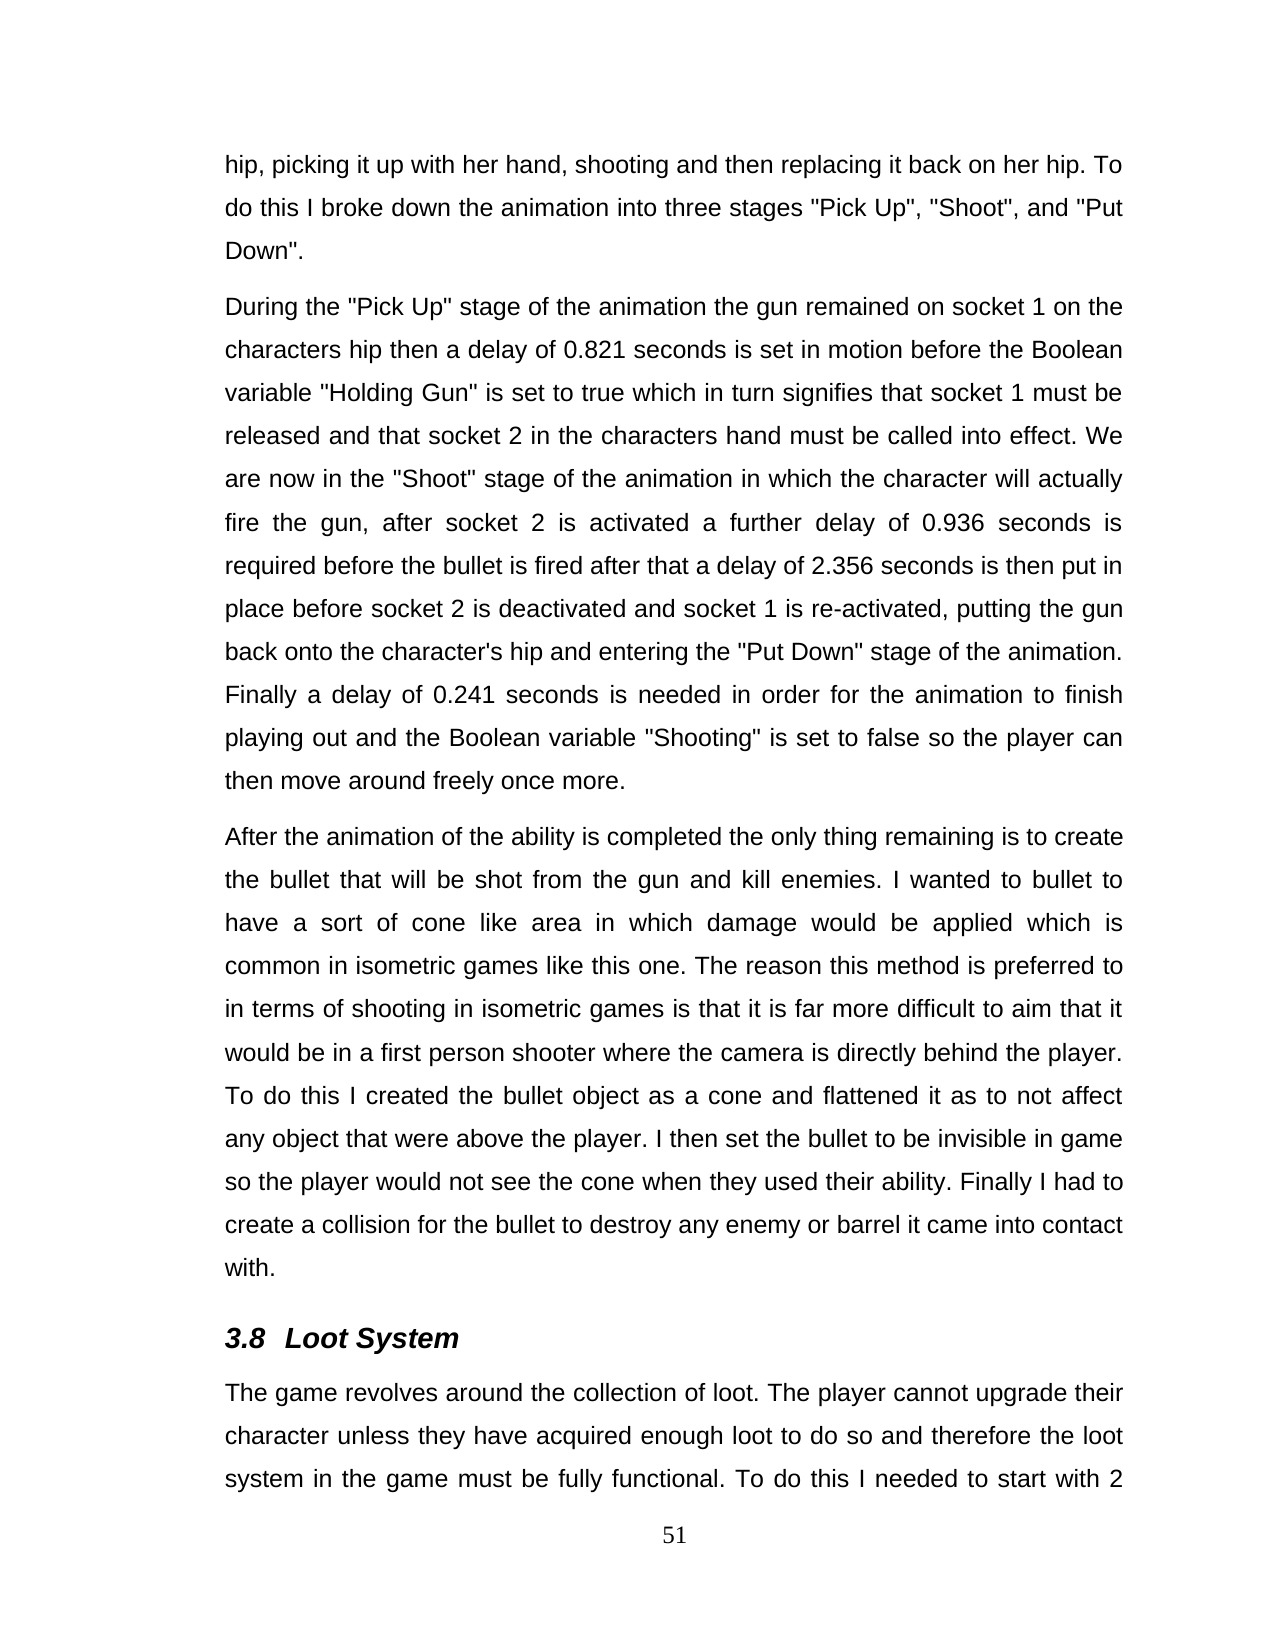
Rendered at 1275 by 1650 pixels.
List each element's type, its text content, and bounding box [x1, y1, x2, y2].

text During the "Pick Up" stage of the animation the gun remained on socket 1 on the characters hip then a delay of 0.821 seconds is set in motion before the Boolean variable "Holding Gun" is set to true which in turn signifies that socket 1 must be released and that socket 2 in the characters hand must be called into effect. We are now in the "Shoot" stage of the animation in which the character will actually fire the gun, after socket 2 is activated a further delay of 0.936 seconds is required before the bullet is fired after that a delay of 2.356 seconds is then put in place before socket 2 is deactivated and socket 1 is re-activated, putting the gun back onto the character's hip and entering the "Put Down" stage of the animation. Finally a delay of 0.241 seconds is needed in order for the animation to finish playing out and the Boolean variable "Shooting" is set to false so the player can then move around freely once more. [224, 292, 1125, 795]
text After the animation of the ability is completed the only thing remaining is to create the bullet that will be shot from the gun and kill enemies. I wanted to bullet to have a sort of cone like area in which damage would be applied which is common in isometric games like this one. The reason this method is preferred to in terms of shooting in isometric games is that it is far more difficult to aim that it would be in a first person shooter where the camera is directly behind the player. To do this I created the bullet object as a cone and flattened it as to not affect any object that were above the player. I then set the bullet to be invisible in game so the player would not see the cone when they used their ability. Finally I had to create a collision for the bullet to destroy any enemy or barrel it came into contact with. [224, 822, 1125, 1282]
subtitle Loot System [224, 1321, 1125, 1355]
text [224, 150, 1125, 265]
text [224, 1378, 1125, 1493]
